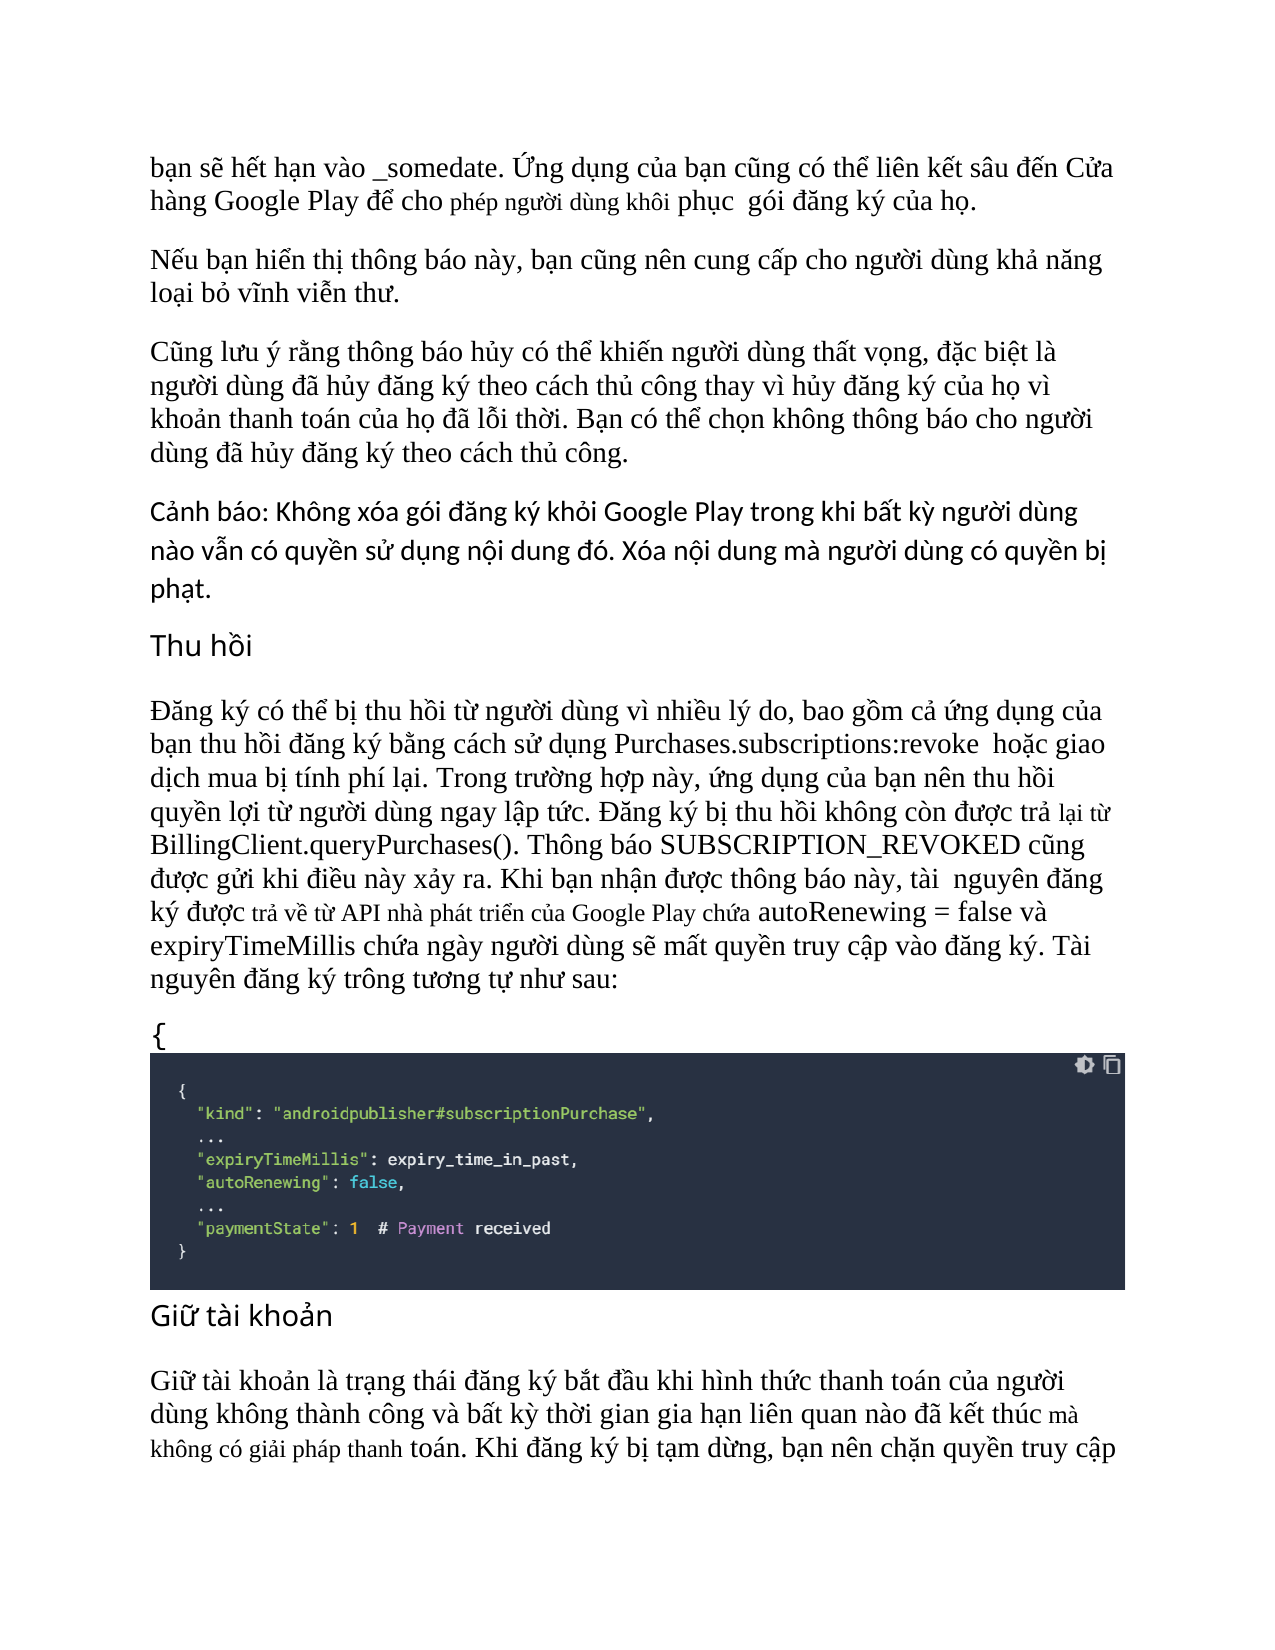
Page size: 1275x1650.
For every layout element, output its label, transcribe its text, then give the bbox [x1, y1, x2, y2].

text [150, 1363, 1125, 1463]
subtitle Giữ tài khoản [150, 1295, 1187, 1335]
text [150, 150, 1125, 217]
text { [150, 1020, 1125, 1053]
text Đăng ký có thể bị thu hồi từ người dùng vì nhiều lý do, bao gồm cả ứng dụng của bạn thu hồi đăng ký bằng cách sử dụng Purchases.subscriptions:revoke hoặc giao dịch mua bị tính phí lại. Trong trường hợp này, ứng dụng của bạn nên thu hồi quyền lợi từ người dùng ngay lập tức. Đăng ký bị thu hồi không còn được trả lại từ BillingClient.queryPurchases(). Thông báo SUBSCRIPTION_REVOKED cũng được gửi khi điều này xảy ra. Khi bạn nhận được thông báo này, tài nguyên đăng ký được trả về từ API nhà phát triển của Google Play chứa autoRenewing = false và expiryTimeMillis chứa ngày người dùng sẽ mất quyền truy cập vào đăng ký. Tài nguyên đăng ký trông tương tự như sau: [150, 693, 1125, 995]
subtitle Thu hồi [150, 625, 1187, 665]
text Cũng lưu ý rằng thông báo hủy có thể khiến người dùng thất vọng, đặc biệt là người dùng đã hủy đăng ký theo cách thủ công thay vì hủy đăng ký của họ vì khoản thanh toán của họ đã lỗi thời. Bạn có thể chọn không thông báo cho người dùng đã hủy đăng ký theo cách thủ công. [150, 334, 1125, 468]
text Nếu bạn hiển thị thông báo này, bạn cũng nên cung cấp cho người dùng khả năng loại bỏ vĩnh viễn thư. [150, 242, 1125, 309]
text Cảnh báo: Không xóa gói đăng ký khỏi Google Play trong khi bất kỳ người dùng nào vẫn có quyền sử dụng nội dung đó. Xóa nội dung mà người dùng có quyền bị phạt. [150, 493, 1125, 606]
picture [150, 1053, 1125, 1291]
